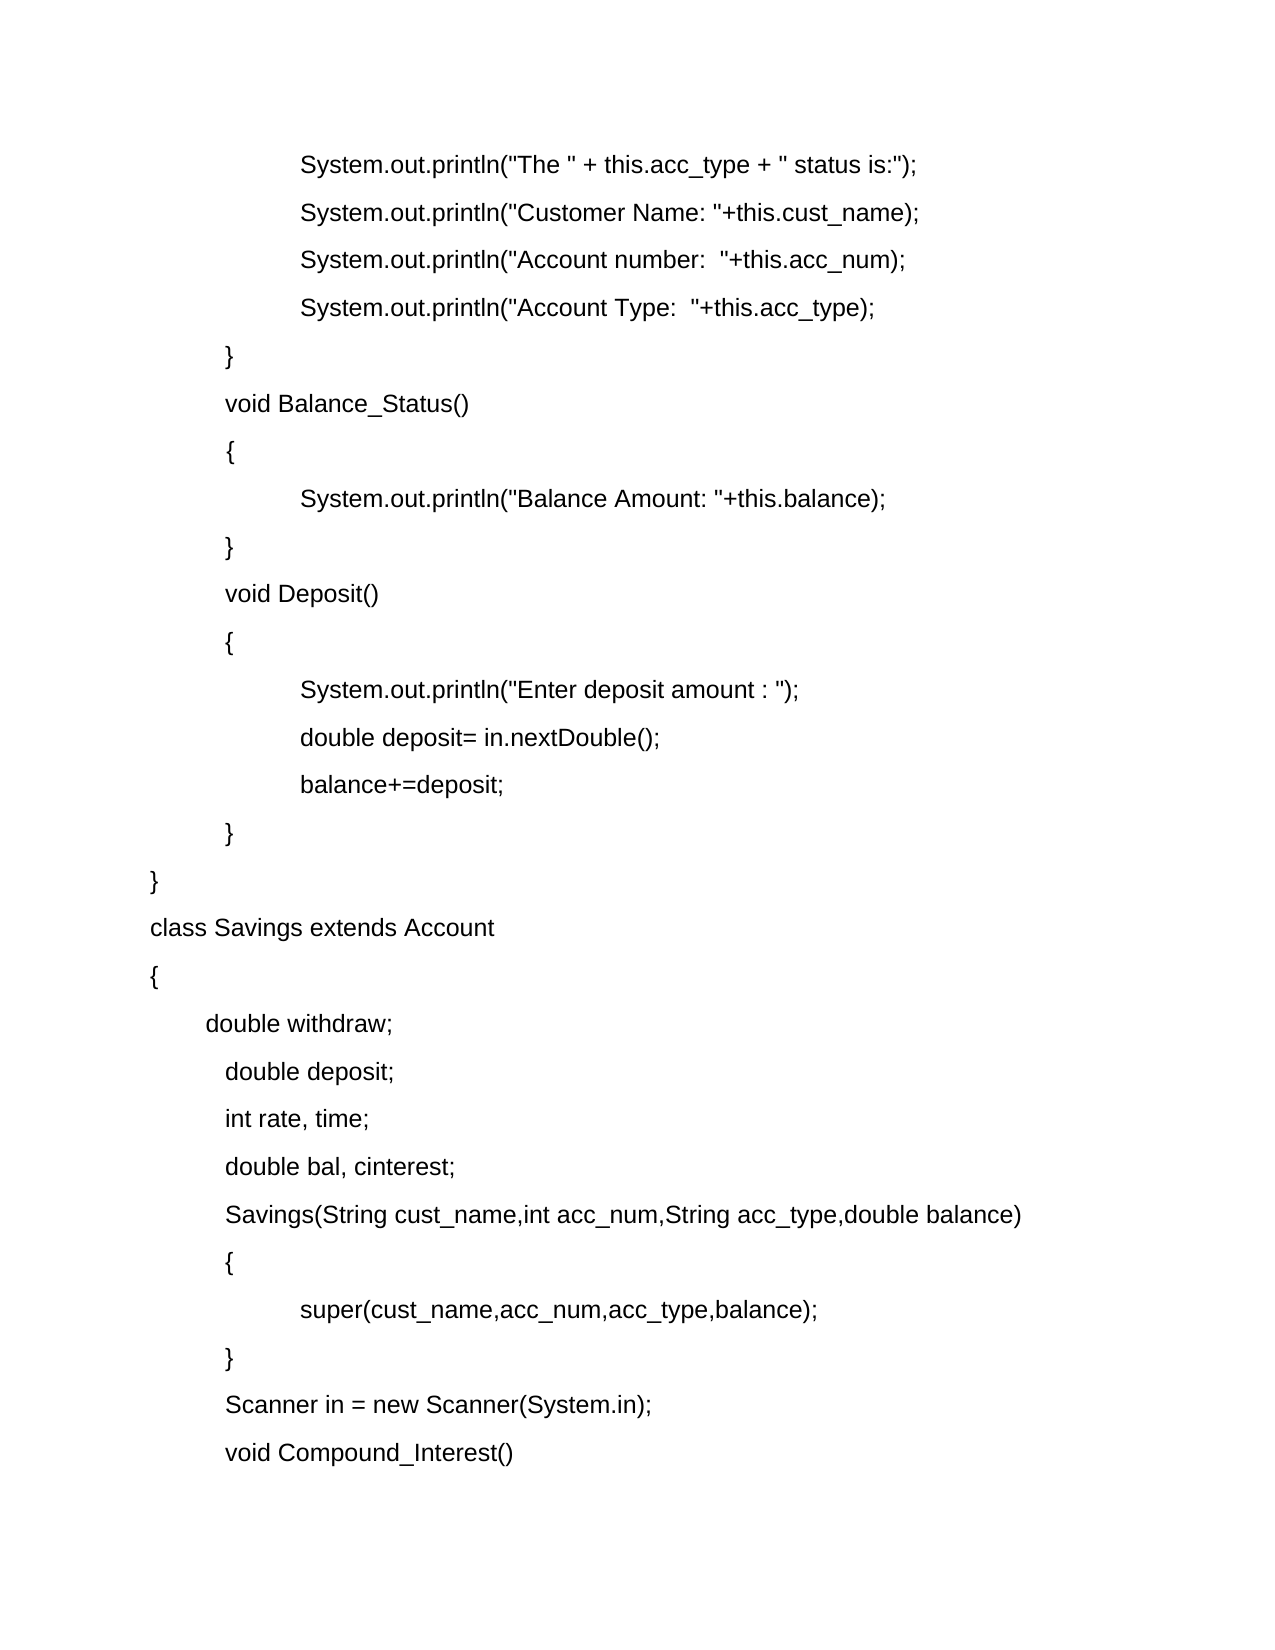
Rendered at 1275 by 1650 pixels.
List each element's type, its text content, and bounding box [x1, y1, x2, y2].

text Scanner in = new Scanner(System.in); [150, 1390, 1125, 1419]
text double withdraw; [150, 1009, 1125, 1037]
text double bal, cinterest; [150, 1152, 1125, 1181]
text double deposit= in.nextDouble(); [150, 722, 1125, 751]
text System.out.println("The " + this.acc_type + " status is:"); [150, 150, 1125, 179]
text super(cust_name,acc_num,acc_type,balance); [150, 1295, 1125, 1324]
text balance+=deposit; [150, 770, 1125, 799]
text { [150, 1247, 1125, 1276]
text } [150, 818, 1125, 847]
text System.out.println("Balance Amount: "+this.balance); [150, 484, 1125, 513]
text System.out.println("Account number: "+this.acc_num); [150, 245, 1125, 274]
text { [150, 627, 1125, 656]
text } [150, 532, 1125, 560]
text System.out.println("Customer Name: "+this.cust_name); [150, 198, 1125, 226]
text System.out.println("Account Type: "+this.acc_type); [150, 293, 1125, 322]
text } [150, 1343, 1125, 1371]
text { [150, 436, 1125, 465]
text class Savings extends Account [150, 913, 1125, 942]
text double deposit; [150, 1056, 1125, 1085]
text } [150, 866, 1125, 894]
text void Balance_Status() [150, 388, 1125, 417]
text Savings(String cust_name,int acc_num,String acc_type,double balance) [150, 1199, 1125, 1228]
text void Compound_Interest() [150, 1438, 1125, 1467]
text int rate, time; [150, 1104, 1125, 1133]
text void Deposit() [150, 579, 1125, 608]
text { [150, 961, 1125, 990]
text System.out.println("Enter deposit amount : "); [150, 675, 1125, 703]
text } [150, 341, 1125, 369]
